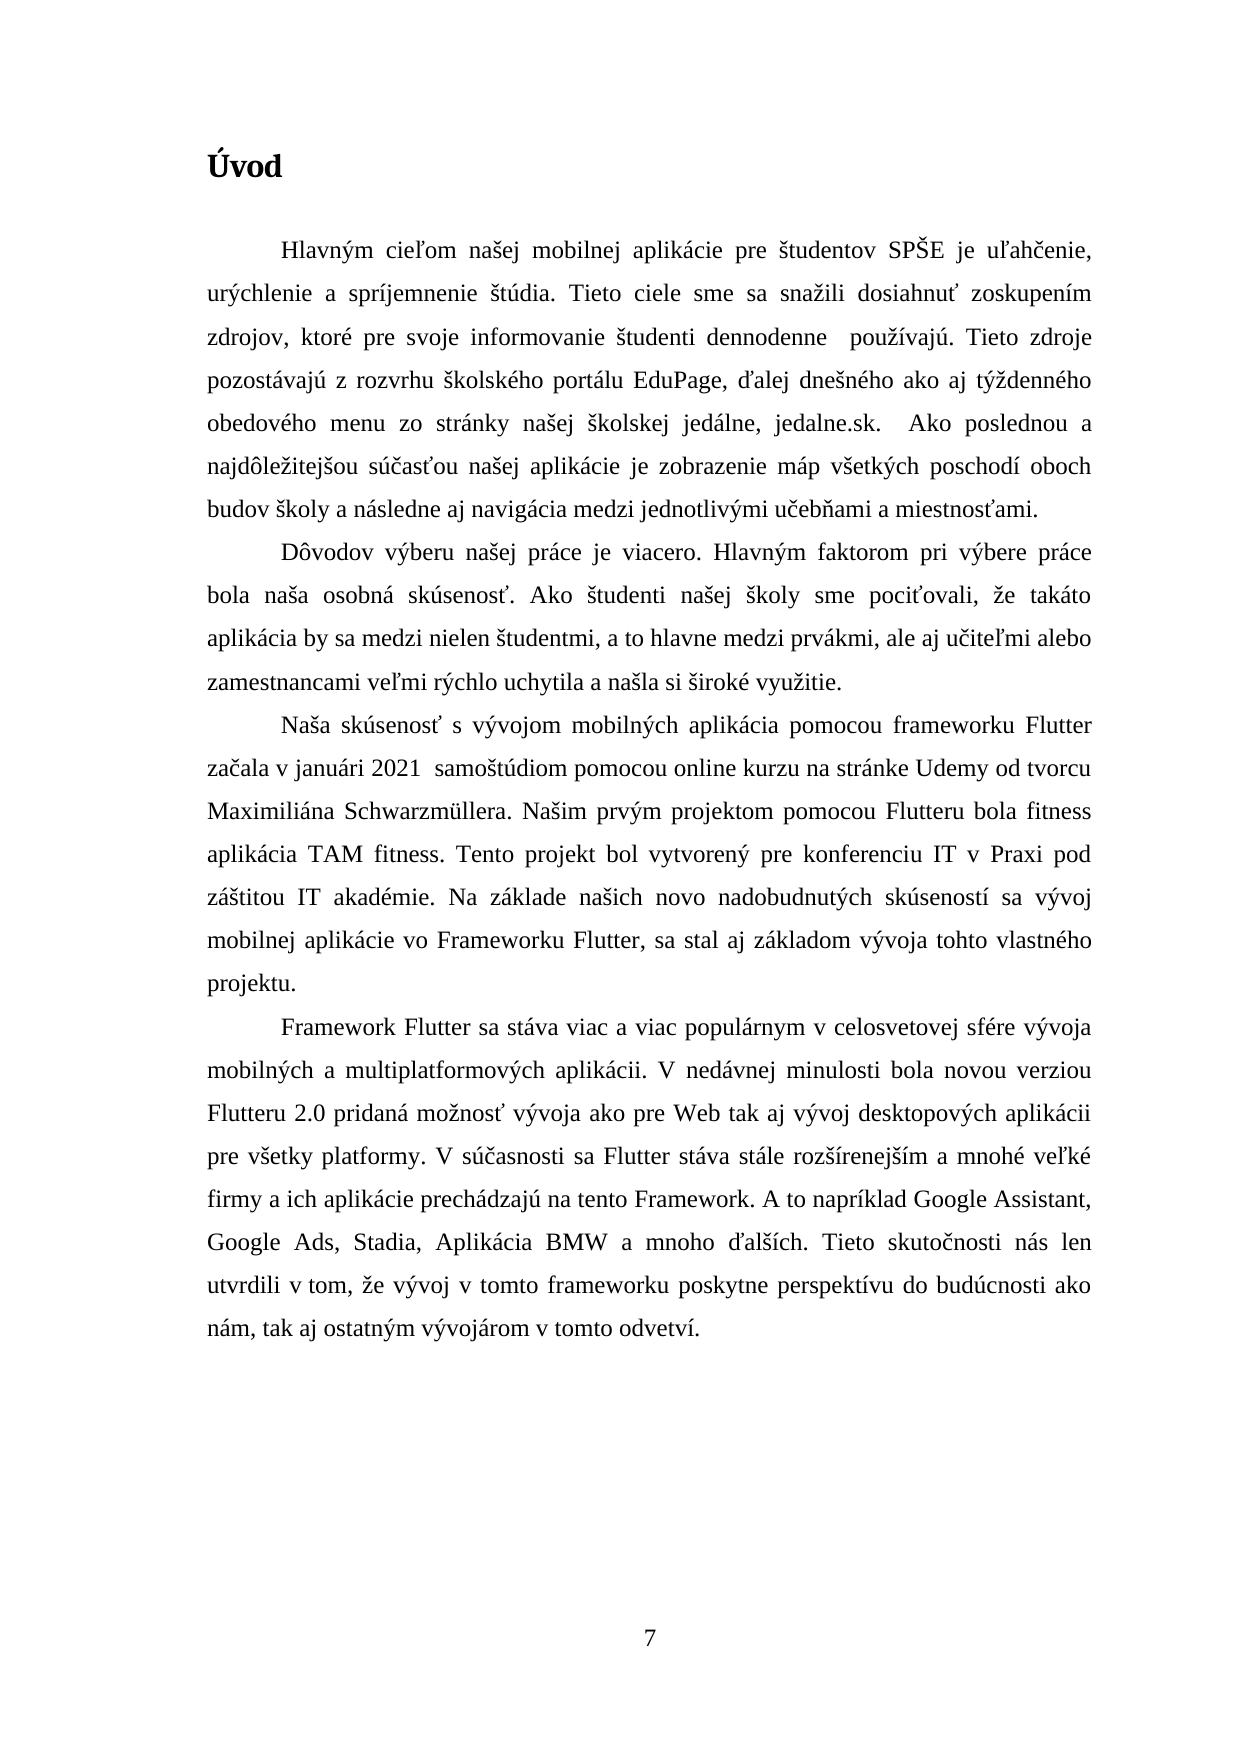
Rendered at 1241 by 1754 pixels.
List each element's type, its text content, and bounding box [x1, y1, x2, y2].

text Dôvodov výberu našej práce je viacero. Hlavným faktorom pri výbere práce bola naša osobná skúsenosť. Ako študenti našej školy sme pociťovali, že takáto aplikácia by sa medzi nielen študentmi, a to hlavne medzi prvákmi, ale aj učiteľmi alebo zamestnancami veľmi rýchlo uchytila a našla si široké využitie. [207, 537, 1092, 695]
text Framework Flutter sa stáva viac a viac populárnym v celosvetovej sfére vývoja mobilných a multiplatformových aplikácii. V nedávnej minulosti bola novou verziou Flutteru 2.0 pridaná možnosť vývoja ako pre Web tak aj vývoj desktopových aplikácii pre všetky platformy. V súčasnosti sa Flutter stáva stále rozšírenejším a mnohé veľké firmy a ich aplikácie prechádzajú na tento Framework. A to napríklad Google Assistant, Google Ads, Stadia, Aplikácia BMW a mnoho ďalších. Tieto skutočnosti nás len utvrdili v tom, že vývoj v tomto frameworku poskytne perspektívu do budúcnosti ako nám, tak aj ostatným vývojárom v tomto odvetví. [207, 1012, 1092, 1342]
text Hlavným cieľom našej mobilnej aplikácie pre študentov SPŠE je uľahčenie, urýchlenie a spríjemnenie štúdia. Tieto ciele sme sa snažili dosiahnuť zoskupením zdrojov, ktoré pre svoje informovanie študenti dennodenne používajú. Tieto zdroje pozostávajú z rozvrhu školského portálu EduPage, ďalej dnešného ako aj týždenného obedového menu zo stránky našej školskej jedálne, jedalne.sk. Ako poslednou a najdôležitejšou súčasťou našej aplikácie je zobrazenie máp všetkých poschodí oboch budov školy a následne aj navigácia medzi jednotlivými učebňami a miestnosťami. [207, 235, 1092, 523]
subtitle Úvod [207, 148, 1092, 186]
text Naša skúsenosť s vývojom mobilných aplikácia pomocou frameworku Flutter začala v januári 2021 samoštúdiom pomocou online kurzu na stránke Udemy od tvorcu Maximiliána Schwarzmüllera. Našim prvým projektom pomocou Flutteru bola fitness aplikácia TAM fitness. Tento projekt bol vytvorený pre konferenciu IT v Praxi pod záštitou IT akadémie. Na základe našich novo nadobudnutých skúseností sa vývoj mobilnej aplikácie vo Frameworku Flutter, sa stal aj základom vývoja tohto vlastného projektu. [207, 710, 1092, 997]
